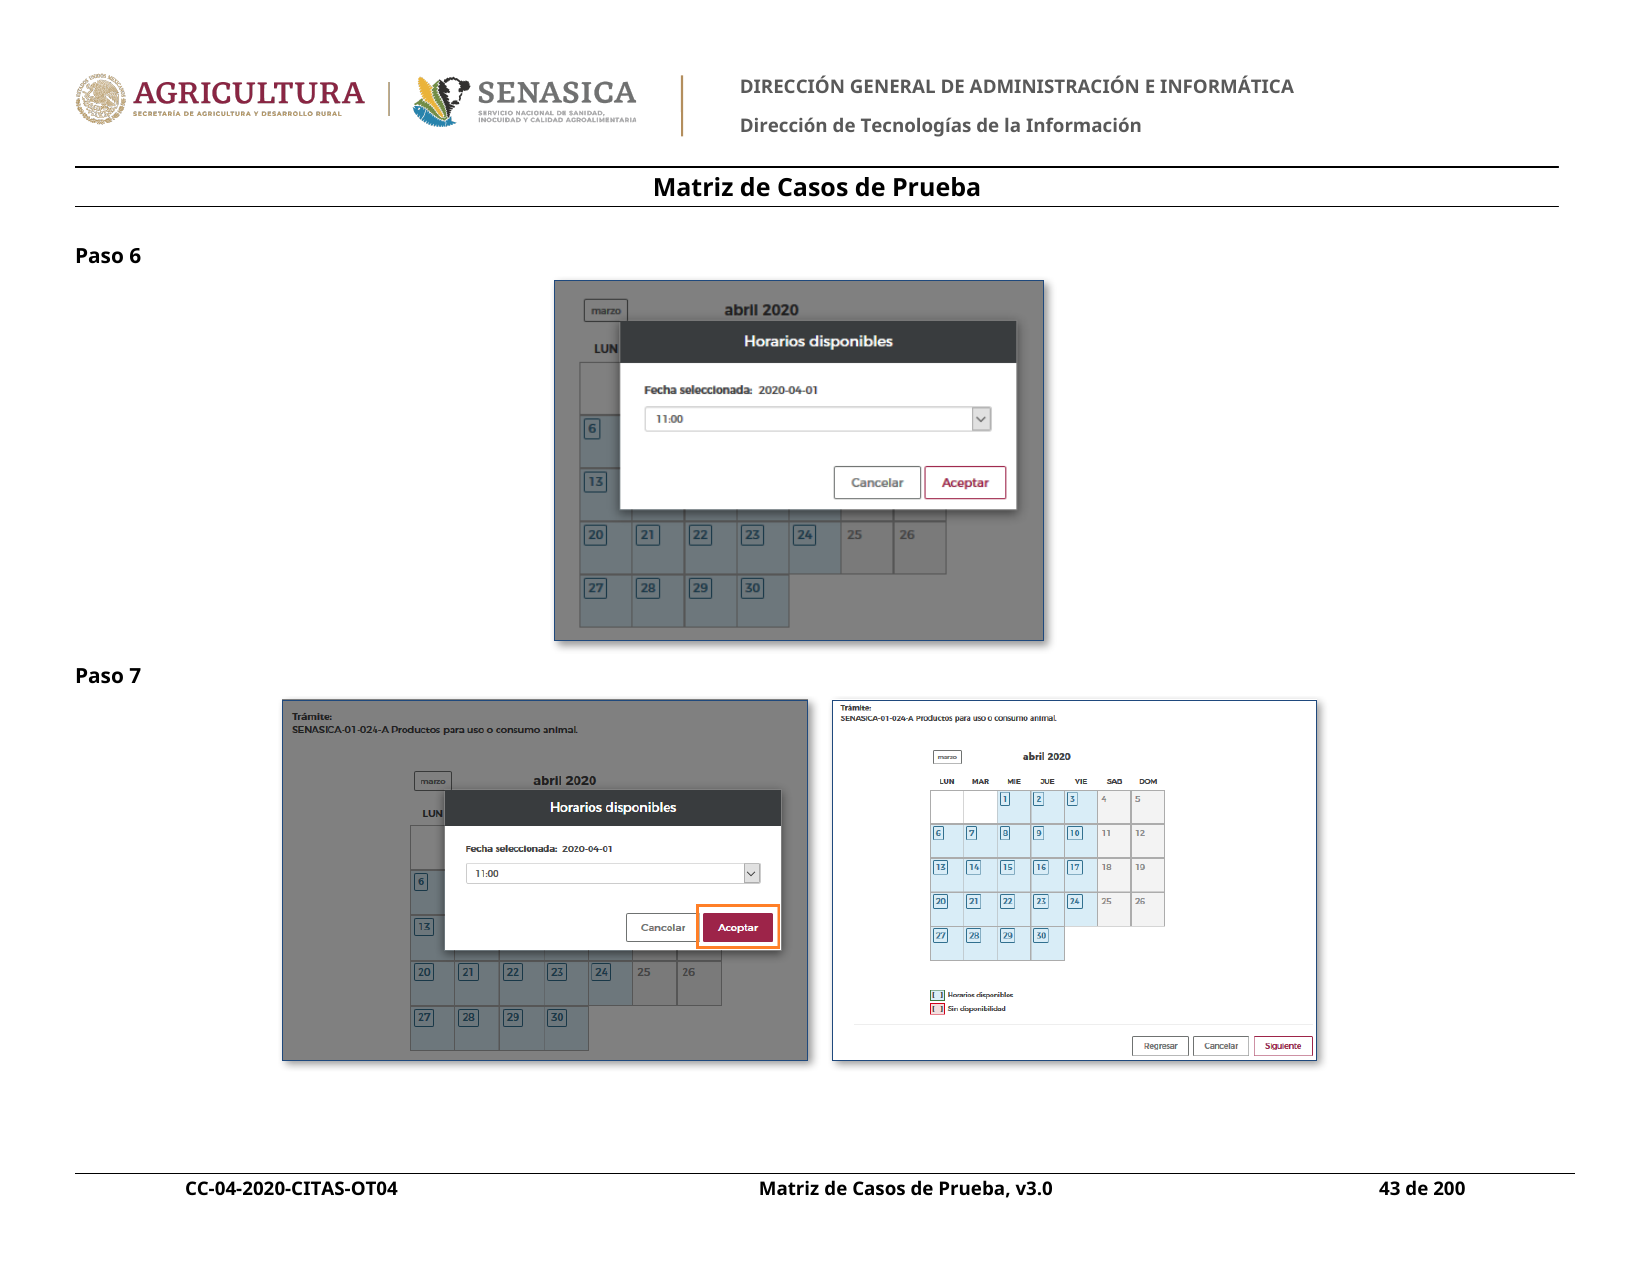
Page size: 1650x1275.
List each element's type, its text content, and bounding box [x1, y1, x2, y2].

picture [283, 701, 807, 1060]
table_cell [68, 691, 1537, 1075]
picture [75, 73, 637, 127]
table_cell [68, 271, 1537, 655]
table_cell Paso 6 [68, 235, 1537, 271]
table_cell Paso 7 [68, 655, 1537, 691]
picture [555, 281, 1043, 640]
picture [833, 701, 1316, 1060]
